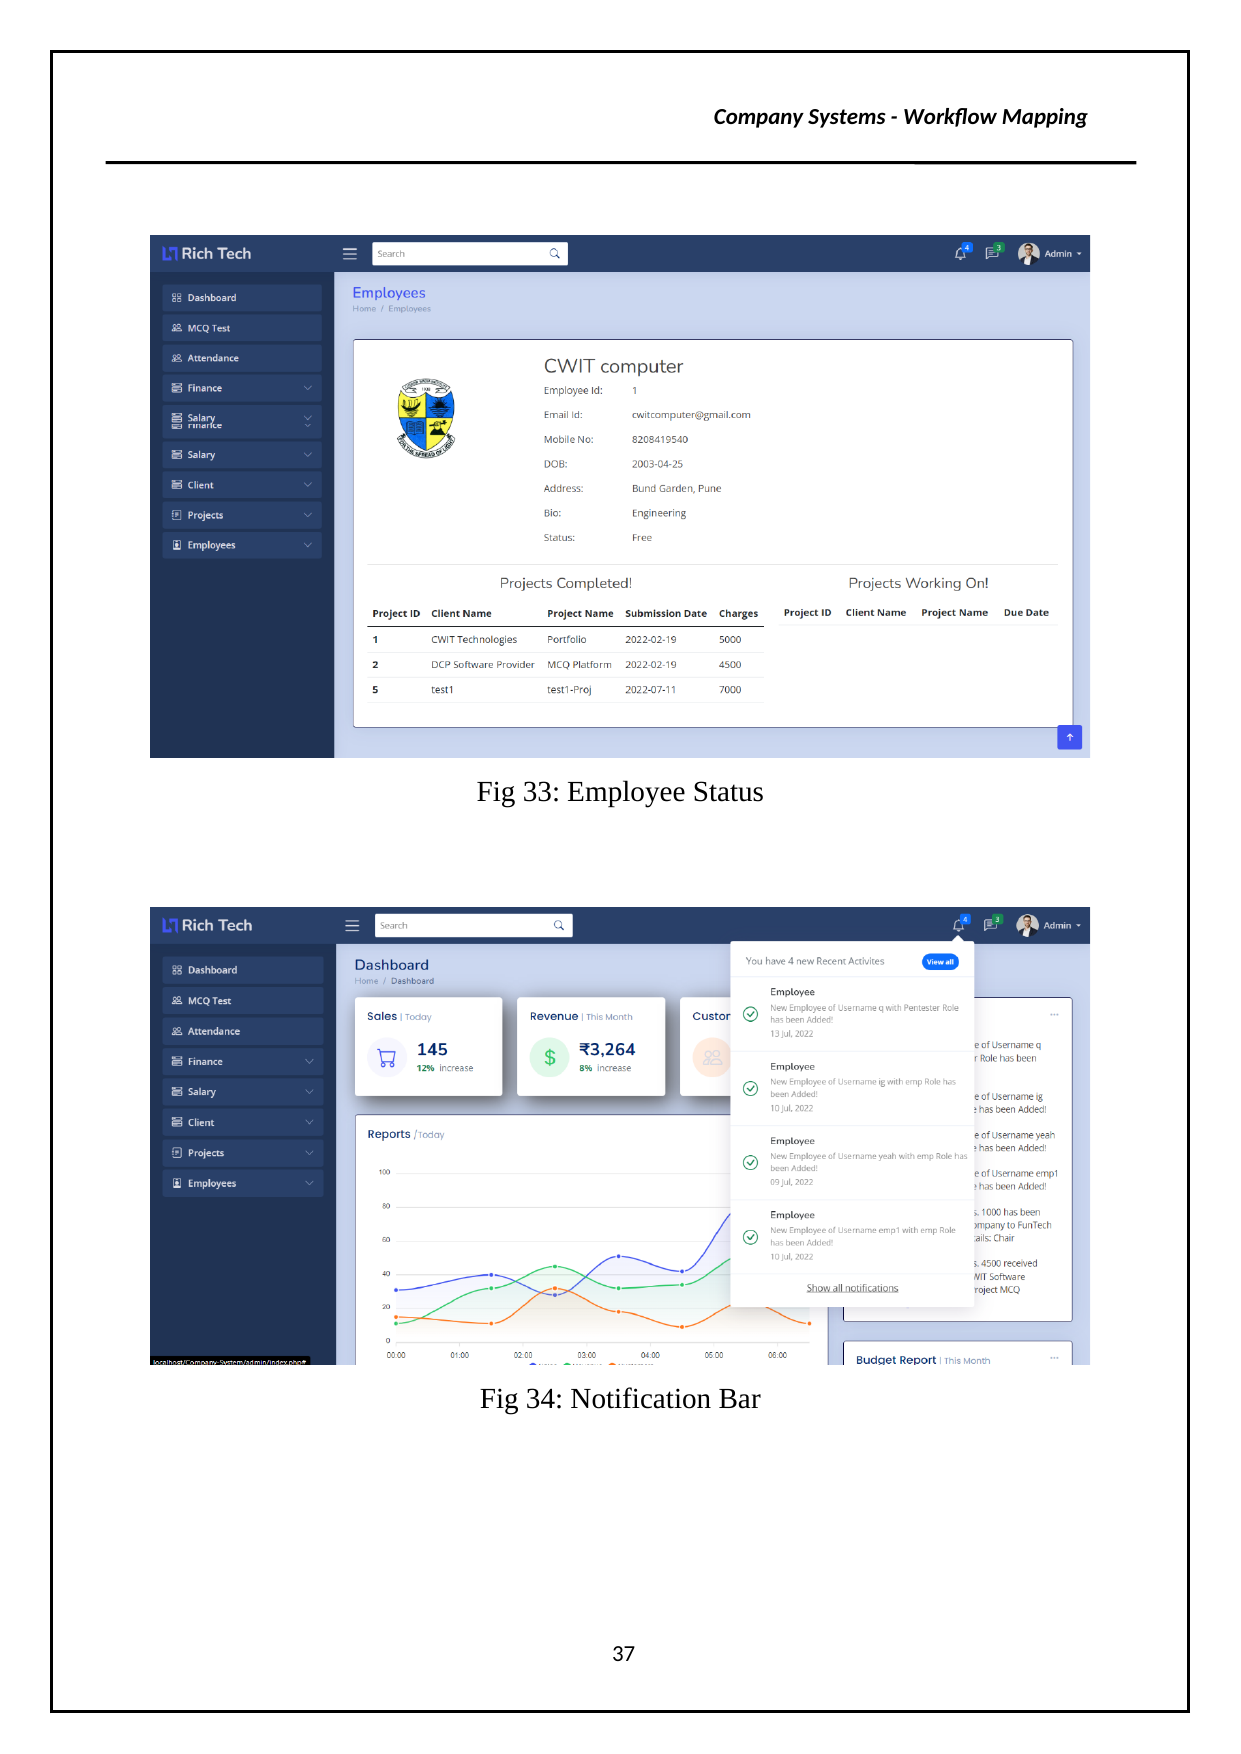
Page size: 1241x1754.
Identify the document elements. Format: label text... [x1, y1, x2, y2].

text Fig 34: Notification Bar [150, 1365, 1090, 1414]
picture [150, 907, 1091, 1365]
picture [150, 235, 1091, 758]
text Fig 33: Employee Status [150, 758, 1090, 808]
